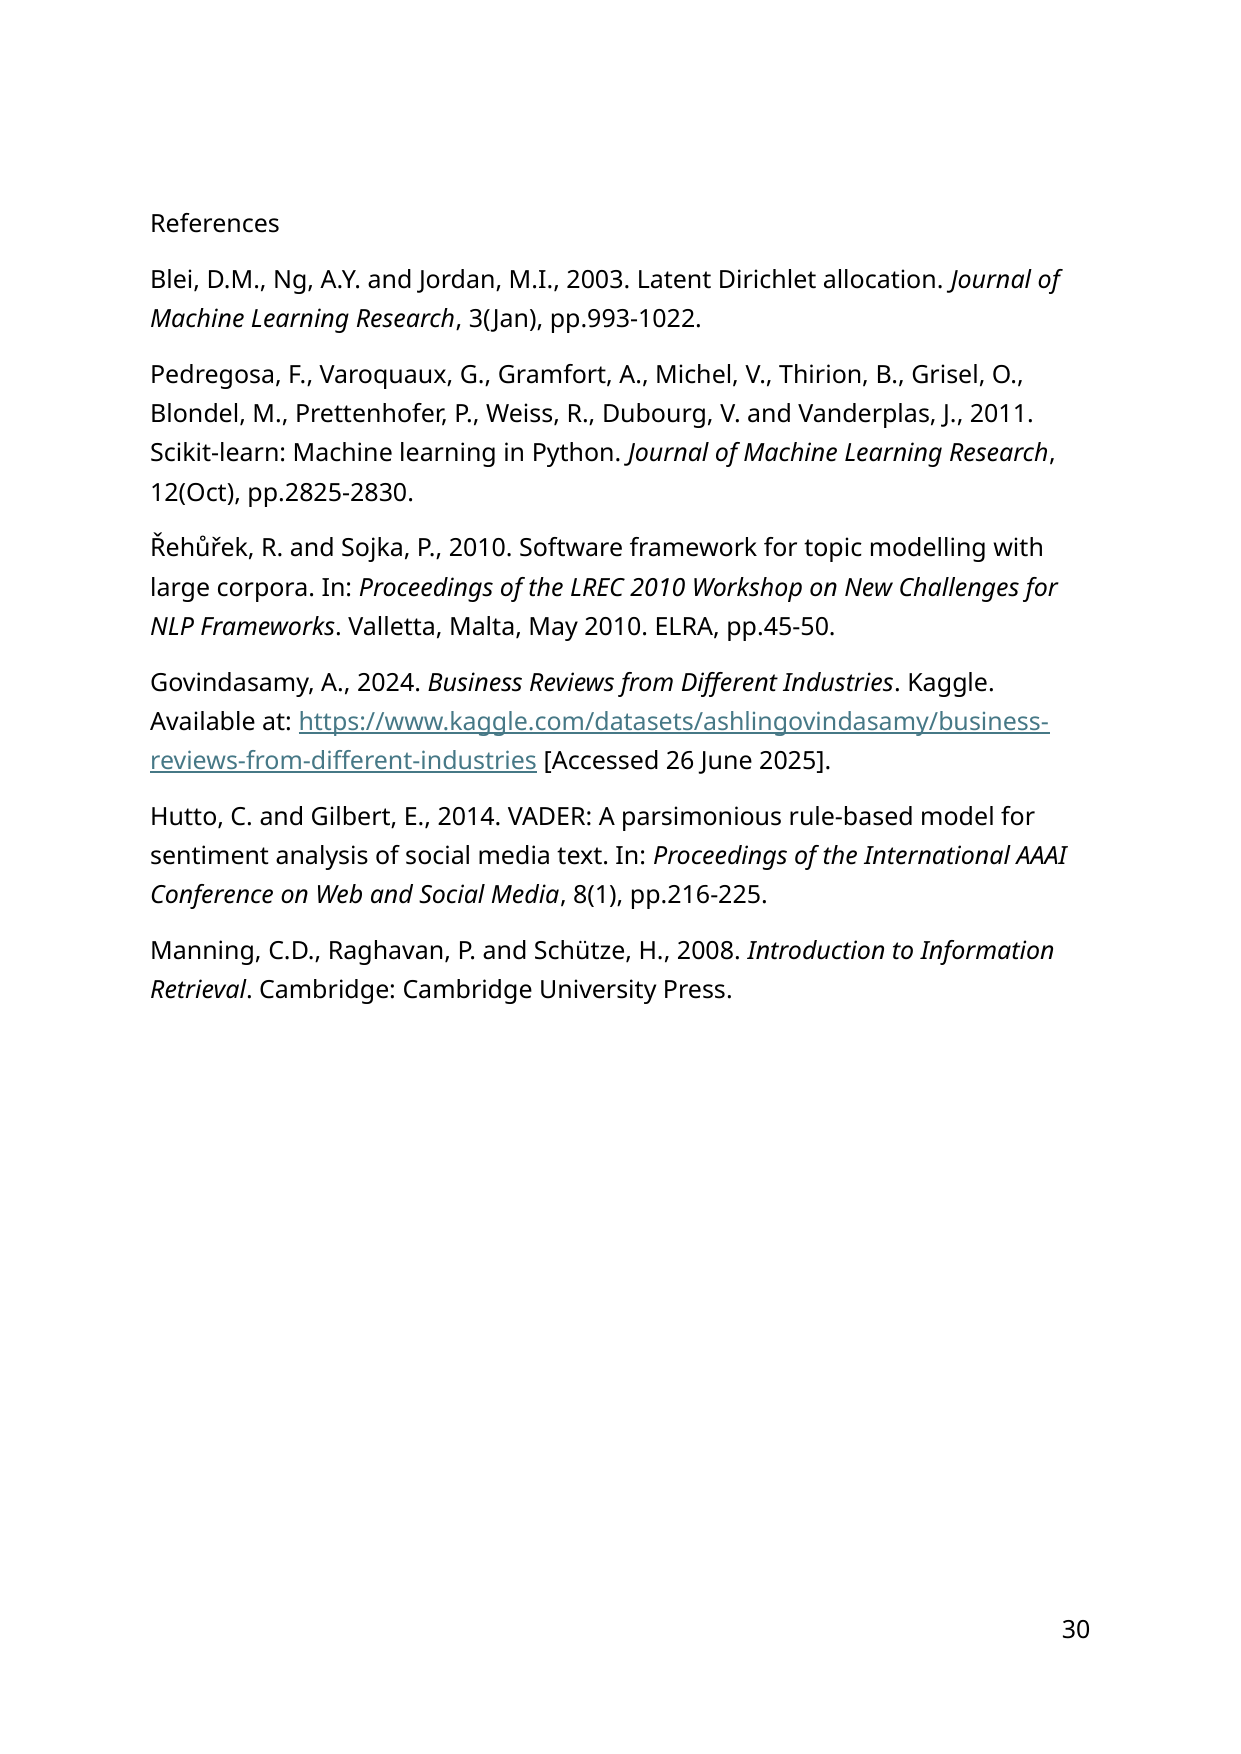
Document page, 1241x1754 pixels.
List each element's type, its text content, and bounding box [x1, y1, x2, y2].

text Blei, D.M., Ng, A.Y. and Jordan, M.I., 2003. Latent Dirichlet allocation. Journal of Machine Learning Research, 3(Jan), pp.993-1022. [150, 262, 1090, 335]
text Řehůřek, R. and Sojka, P., 2010. Software framework for topic modelling with large corpora. In: Proceedings of the LREC 2010 Workshop on New Challenges for NLP Frameworks. Valletta, Malta, May 2010. ELRA, pp.45-50. [150, 530, 1090, 642]
text Hutto, C. and Gilbert, E., 2014. VADER: A parsimonious rule-based model for sentiment analysis of social media text. In: Proceedings of the International AAAI Conference on Web and Social Media, 8(1), pp.216-225. [150, 798, 1090, 911]
text Govindasamy, A., 2024. Business Reviews from Different Industries. Kaggle. Available at: https://www.kaggle.com/datasets/ashlingovindasamy/business-reviews-from-different-industries [Accessed 26 June 2025]. [150, 664, 1090, 777]
text References [150, 206, 1090, 240]
text Manning, C.D., Raghavan, P. and Schütze, H., 2008. Introduction to Information Retrieval. Cambridge: Cambridge University Press. [150, 932, 1090, 1006]
text Pedregosa, F., Varoquaux, G., Gramfort, A., Michel, V., Thirion, B., Grisel, O., Blondel, M., Prettenhofer, P., Weiss, R., Dubourg, V. and Vanderplas, J., 2011. Scikit-learn: Machine learning in Python. Journal of Machine Learning Research, 12(Oct), pp.2825-2830. [150, 357, 1090, 508]
